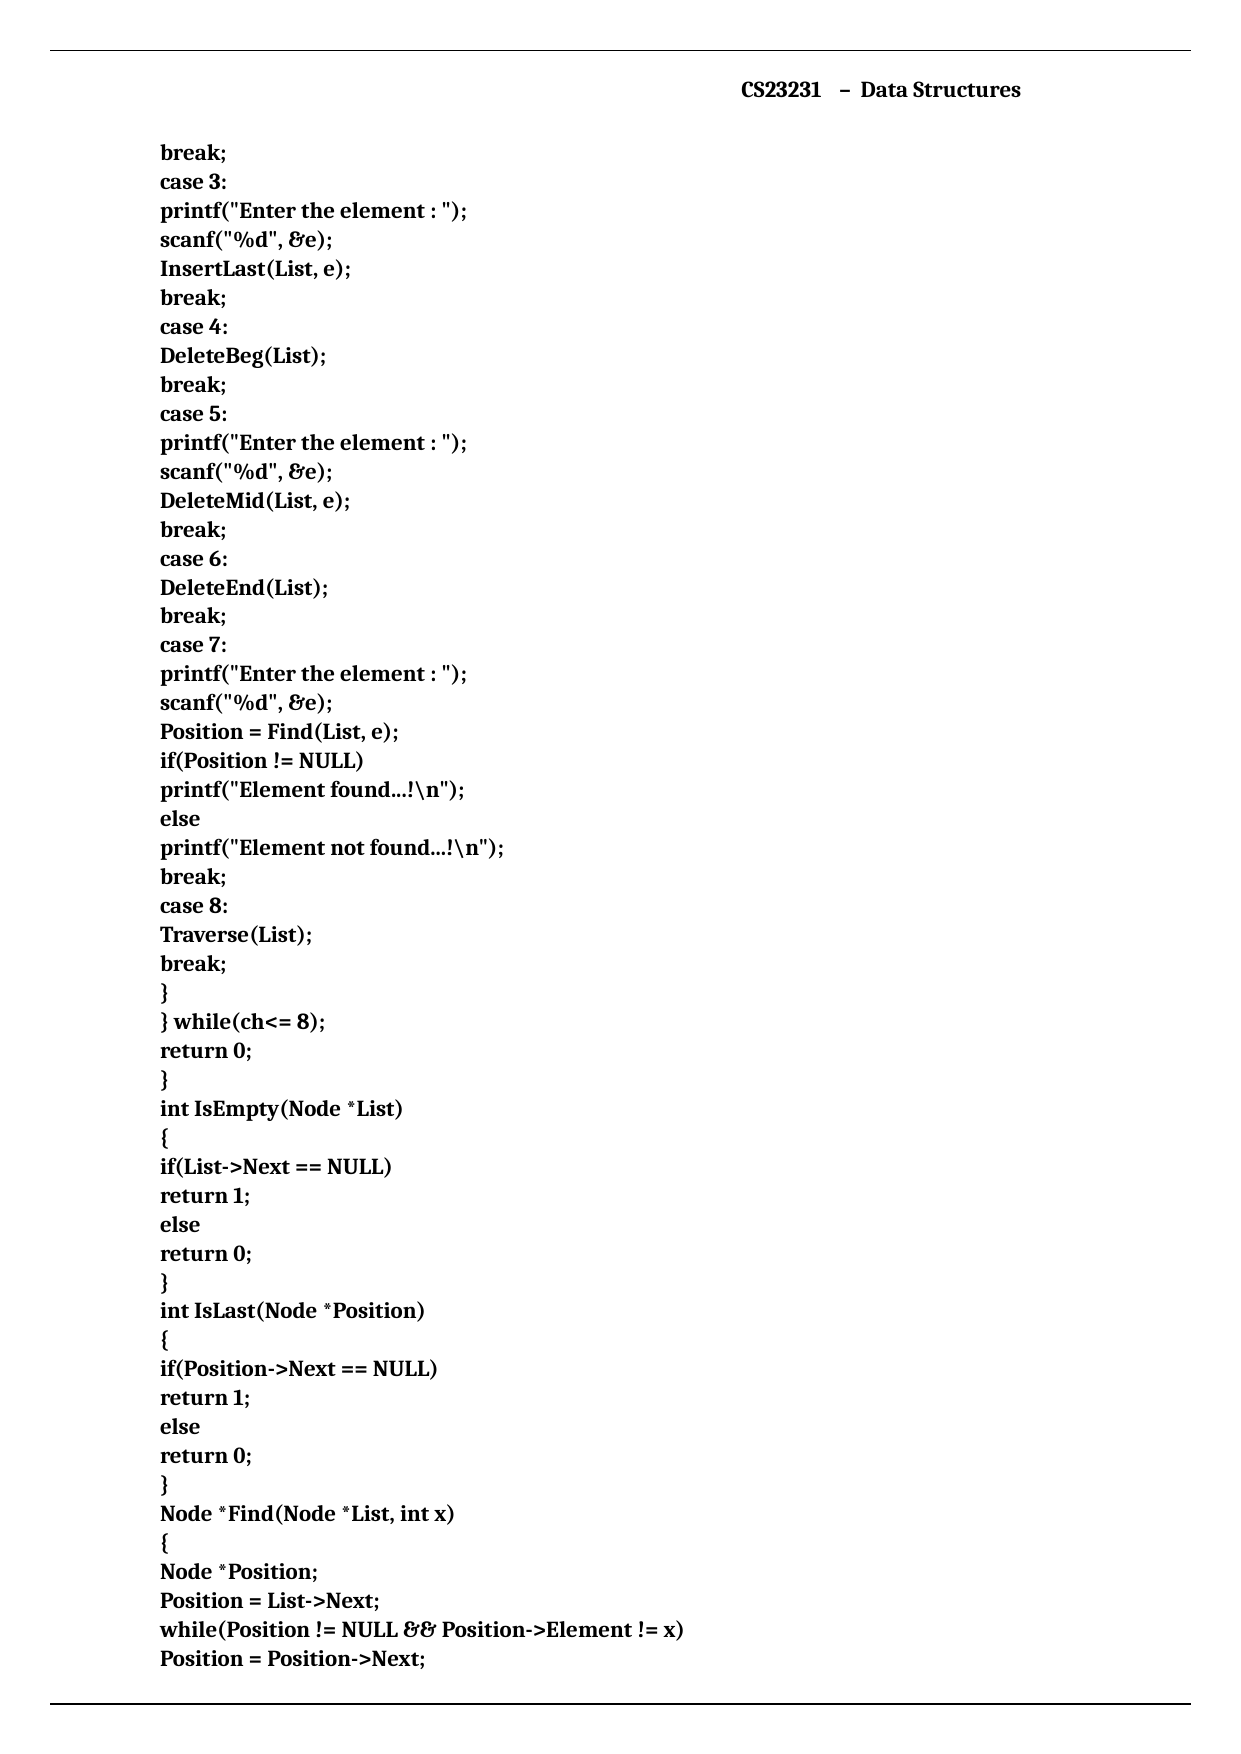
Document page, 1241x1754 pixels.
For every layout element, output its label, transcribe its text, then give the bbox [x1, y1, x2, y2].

picture [739, 71, 1093, 103]
text case 5: [160, 401, 1132, 427]
text printf("Element found...!\n"); [160, 777, 1132, 803]
text } [160, 1067, 1132, 1093]
text DeleteEnd(List); [160, 574, 1132, 601]
text break; [160, 603, 1132, 630]
text if(Position != NULL) [160, 748, 1132, 774]
text case 6: [160, 545, 1132, 572]
text } while(ch<= 8); [160, 1009, 1132, 1035]
text { [160, 1124, 1132, 1151]
text break; [160, 864, 1132, 890]
text case 4: [160, 314, 1132, 340]
text else [160, 1414, 1132, 1441]
text return 0; [160, 1443, 1132, 1469]
text InsertLast(List, e); [160, 256, 1132, 282]
text DeleteMid(List, e); [160, 487, 1132, 514]
text break; [160, 372, 1132, 398]
text break; [160, 285, 1132, 311]
text printf("Enter the element : "); [160, 661, 1132, 688]
text return 0; [160, 1240, 1132, 1267]
text if(List->Next == NULL) [160, 1153, 1132, 1180]
text DeleteBeg(List); [160, 343, 1132, 369]
text case 7: [160, 632, 1132, 659]
text case 8: [160, 893, 1132, 919]
text while(Position != NULL && Position->Element != x) [160, 1617, 1132, 1643]
text scanf("%d", &e); [160, 227, 1132, 253]
text int IsEmpty(Node *List) [160, 1096, 1132, 1122]
text } [160, 1472, 1132, 1498]
text Node *Position; [160, 1559, 1132, 1585]
text printf("Enter the element : "); [160, 198, 1132, 224]
text break; [160, 140, 1132, 166]
text if(Position->Next == NULL) [160, 1356, 1132, 1383]
text return 1; [160, 1385, 1132, 1412]
text else [160, 1211, 1132, 1238]
text printf("Enter the element : "); [160, 429, 1132, 456]
text int IsLast(Node *Position) [160, 1298, 1132, 1325]
text Traverse(List); [160, 922, 1132, 948]
text Position = Position->Next; [160, 1646, 1132, 1672]
text Position = Find(List, e); [160, 719, 1132, 746]
text return 0; [160, 1038, 1132, 1064]
text { [160, 1327, 1132, 1354]
text scanf("%d", &e); [160, 690, 1132, 717]
text case 3: [160, 169, 1132, 195]
text Node *Find(Node *List, int x) [160, 1501, 1132, 1527]
text Position = List->Next; [160, 1588, 1132, 1614]
text printf("Element not found...!\n"); [160, 835, 1132, 861]
text return 1; [160, 1182, 1132, 1209]
text scanf("%d", &e); [160, 458, 1132, 485]
text break; [160, 516, 1132, 543]
text break; [160, 951, 1132, 977]
text } [160, 1269, 1132, 1296]
text { [160, 1530, 1132, 1556]
text else [160, 806, 1132, 832]
text } [160, 980, 1132, 1006]
